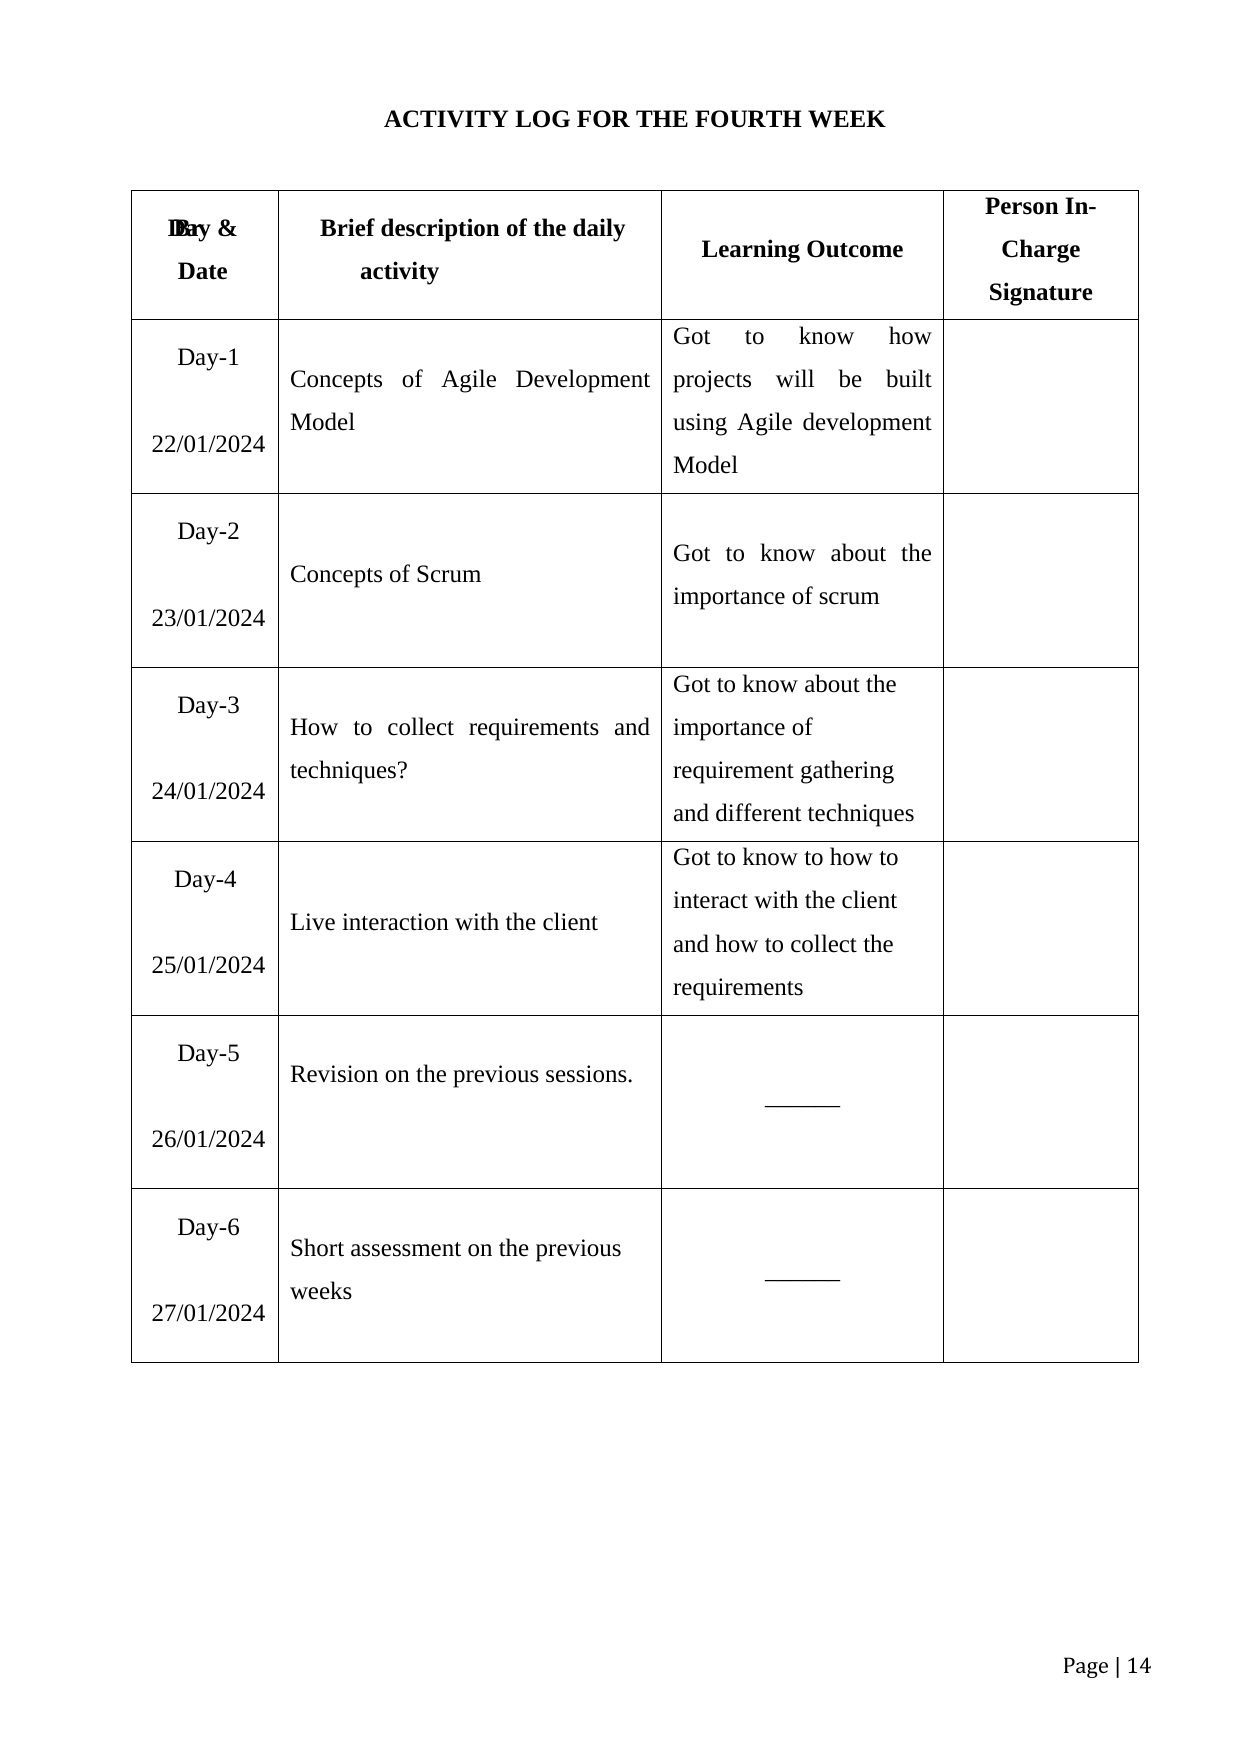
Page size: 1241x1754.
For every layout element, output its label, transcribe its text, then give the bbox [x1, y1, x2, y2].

table_header Br Brief description of the daily activity [279, 191, 661, 319]
table_cell Day-3 24/01/2024 [132, 668, 278, 841]
table_cell Got to know about the importance of scrum [662, 494, 943, 667]
table_cell Day-5 26/01/2024 [132, 1016, 278, 1188]
table_cell Short assessment on the previous weeks [279, 1189, 661, 1362]
table_cell [944, 1016, 1138, 1188]
table_cell [944, 320, 1138, 493]
table_cell [944, 494, 1138, 667]
table_cell [944, 668, 1138, 841]
table_cell How to collect requirements and techniques? [279, 668, 661, 841]
table_cell Got to know to how to interact with the client and how to collect the requirements [662, 842, 943, 1014]
table_header Day & Date [132, 191, 278, 319]
table_header Learning Outcome [662, 191, 943, 319]
table_cell Concepts of Agile Development Model [279, 320, 661, 493]
table_cell Revision on the previous sessions. [279, 1016, 661, 1188]
table_cell Day-6 27/01/2024 [132, 1189, 278, 1362]
table_cell ______ [662, 1016, 943, 1188]
table_cell ______ [662, 1189, 943, 1362]
table_cell [944, 842, 1138, 1014]
text ACTIVITY LOG FOR THE FOURTH WEEK [118, 104, 1152, 132]
table_cell Got to know how projects will be built using Agile development Model [662, 320, 943, 493]
table_header Person In- Charge Signature [944, 191, 1138, 319]
table_cell Live interaction with the client [279, 842, 661, 1014]
table_cell [944, 1189, 1138, 1362]
table_cell Day-2 23/01/2024 [132, 494, 278, 667]
table_cell Got to know about the importance of requirement gathering and different techniques [662, 668, 943, 841]
table_cell Day-1 22/01/2024 [132, 320, 278, 493]
table_cell Concepts of Scrum [279, 494, 661, 667]
table_cell Day-4 25/01/2024 [132, 842, 278, 1014]
